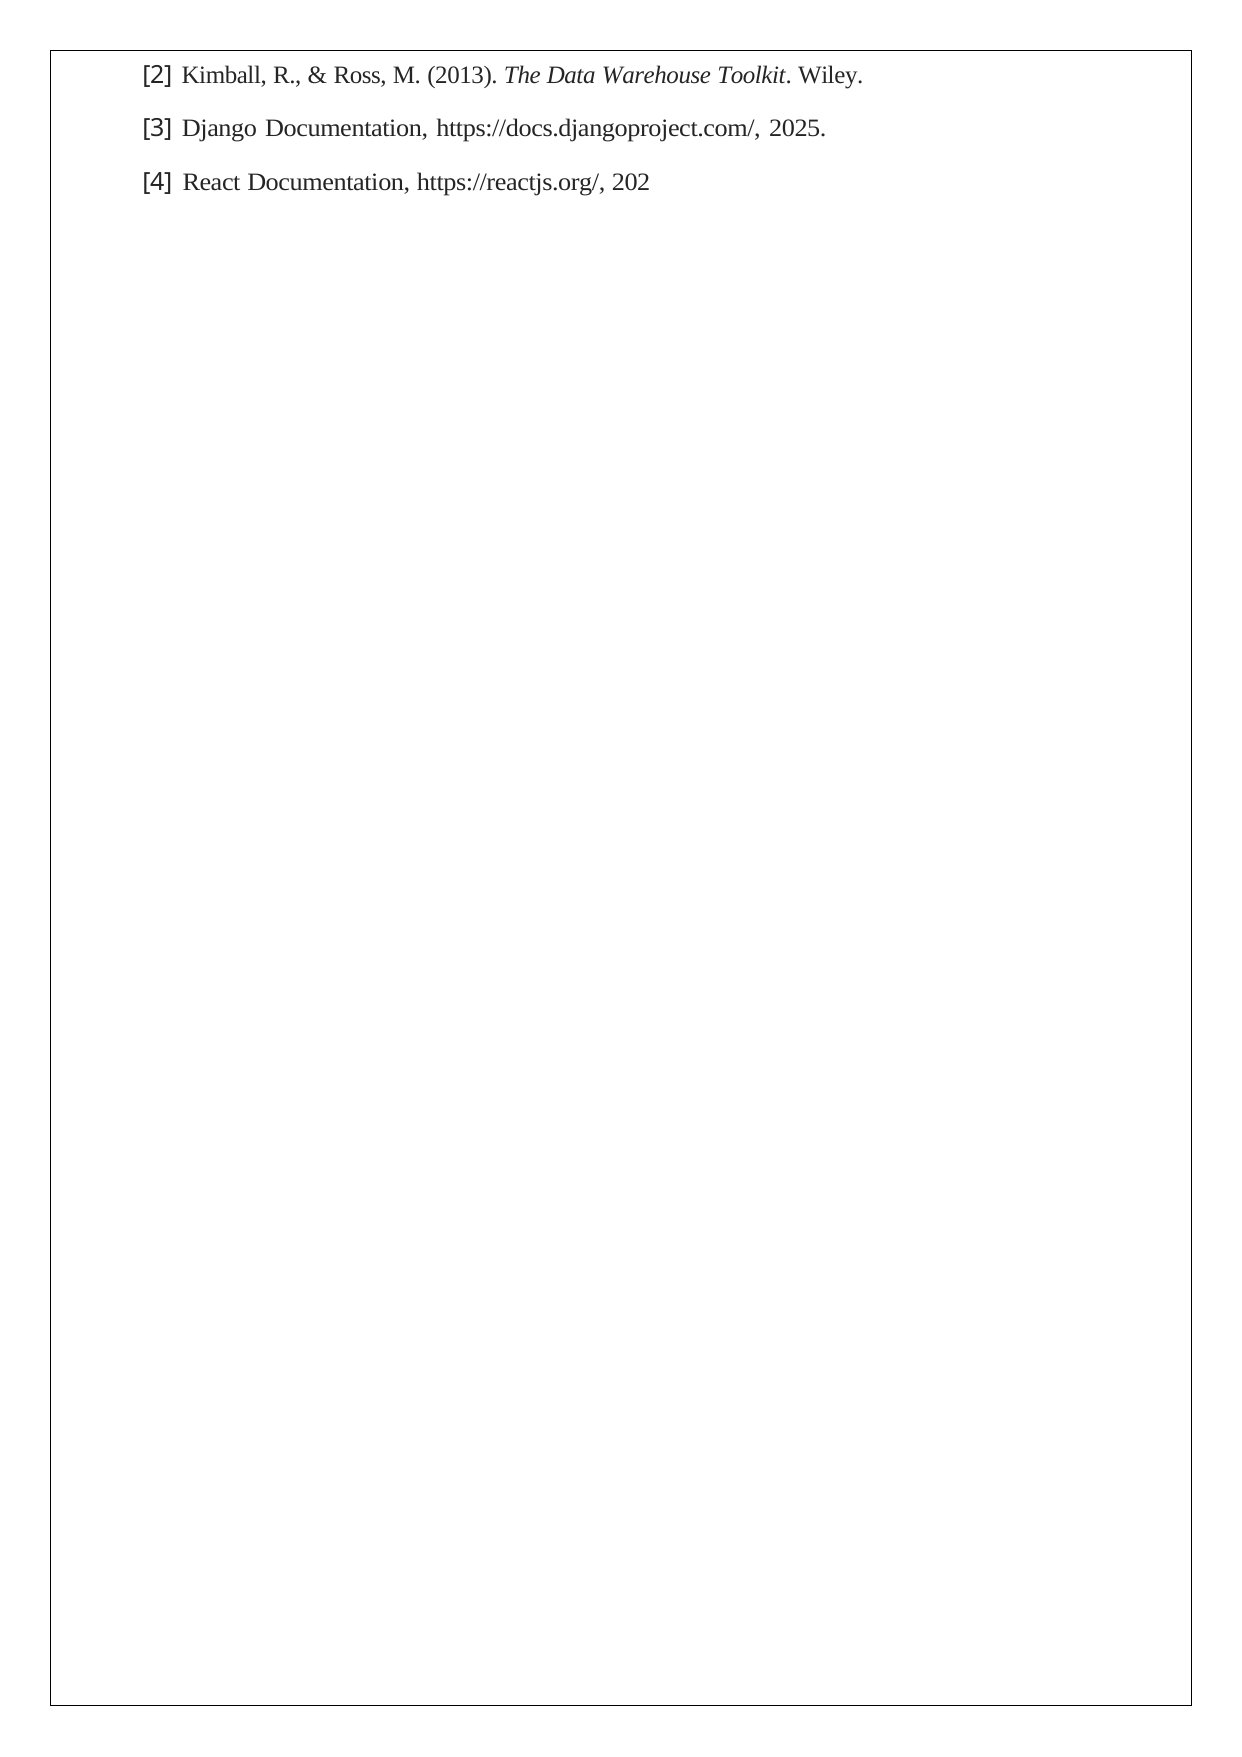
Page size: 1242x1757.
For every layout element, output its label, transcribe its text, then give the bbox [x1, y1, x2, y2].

list Kimball, R., & Ross, M. (2013). The Data Warehouse Toolkit. Wiley. [142, 56, 1117, 90]
list Django Documentation, https://docs.djangoproject.com/, 2025. [142, 110, 1117, 144]
list React Documentation, https://reactjs.org/, 202 [142, 164, 1117, 198]
